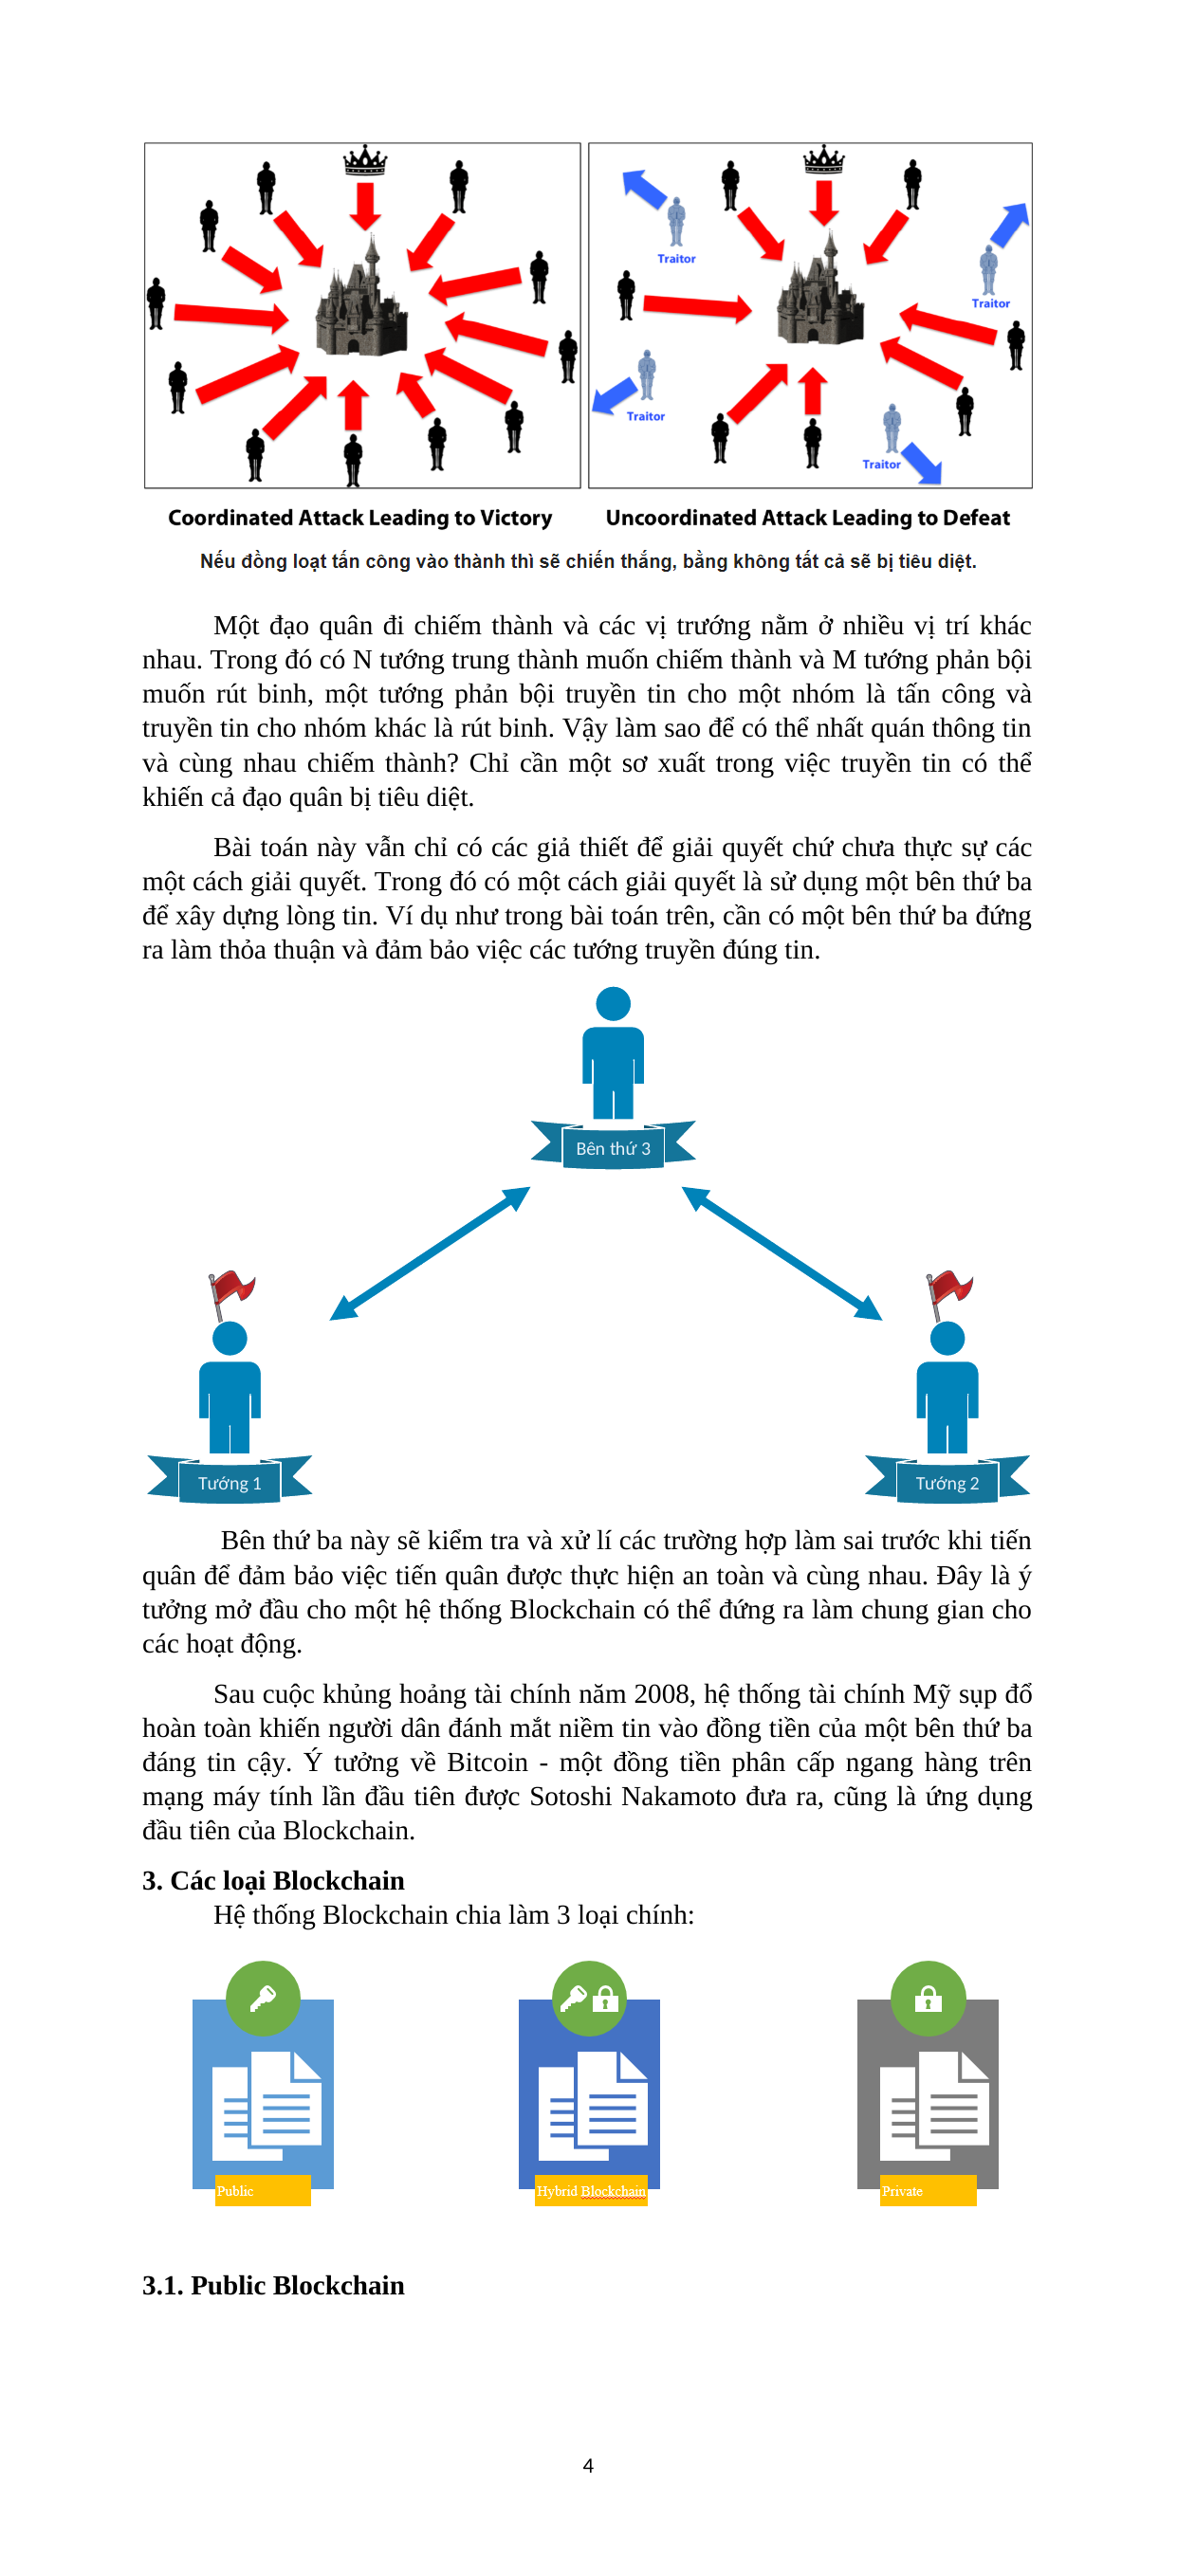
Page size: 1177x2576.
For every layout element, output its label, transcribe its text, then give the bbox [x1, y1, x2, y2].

text 3.1. Public Blockchain [142, 2269, 1034, 2300]
text Bên thứ ba này sẽ kiểm tra và xử lí các trường hợp làm sai trước khi tiến quân để đảm bảo việc tiến quân được thực hiện an toàn và cùng nhau. Đây là ý tưởng mở đầu cho một hệ thống Blockchain có thể đứng ra làm chung gian cho các hoạt động. [142, 1524, 1034, 1658]
text Một đạo quân đi chiếm thành và các vị trướng nằm ở nhiều vị trí khác nhau. Trong đó có N tướng trung thành muốn chiếm thành và M tướng phản bội muốn rút binh, một tướng phản bội truyền tin cho một nhóm là tấn công và truyền tin cho nhóm khác là rút binh. Vậy làm sao để có thể nhất quán thông tin và cùng nhau chiếm thành? Chỉ cần một sơ xuất trong việc truyền tin có thể khiến cả đạo quân bị tiêu diệt. [142, 609, 1034, 812]
picture [142, 142, 1035, 592]
text Hệ thống Blockchain chia làm 3 loại chính: [142, 1898, 1034, 1930]
subtitle 3. Các loại Blockchain [142, 1864, 1034, 1896]
text Sau cuộc khủng hoảng tài chính năm 2008, hệ thống tài chính Mỹ sụp đổ hoàn toàn khiến người dân đánh mắt niềm tin vào đồng tiền của một bên thứ ba đáng tin cậy. Ý tưởng về Bitcoin - một đồng tiền phân cấp ngang hàng trên mạng máy tính lần đầu tiên được Sotoshi Nakamoto đưa ra, cũng là ứng dụng đầu tiên của Blockchain. [142, 1677, 1034, 1846]
text Bài toán này vẫn chỉ có các giả thiết để giải quyết chứ chưa thực sự các một cách giải quyết. Trong đó có một cách giải quyết là sử dụng một bên thứ ba để xây dựng lòng tin. Ví dụ như trong bài toán trên, cần có một bên thứ ba đứng ra làm thỏa thuận và đảm bảo việc các tướng truyền đúng tin. [142, 831, 1034, 965]
picture [142, 1948, 1035, 2251]
